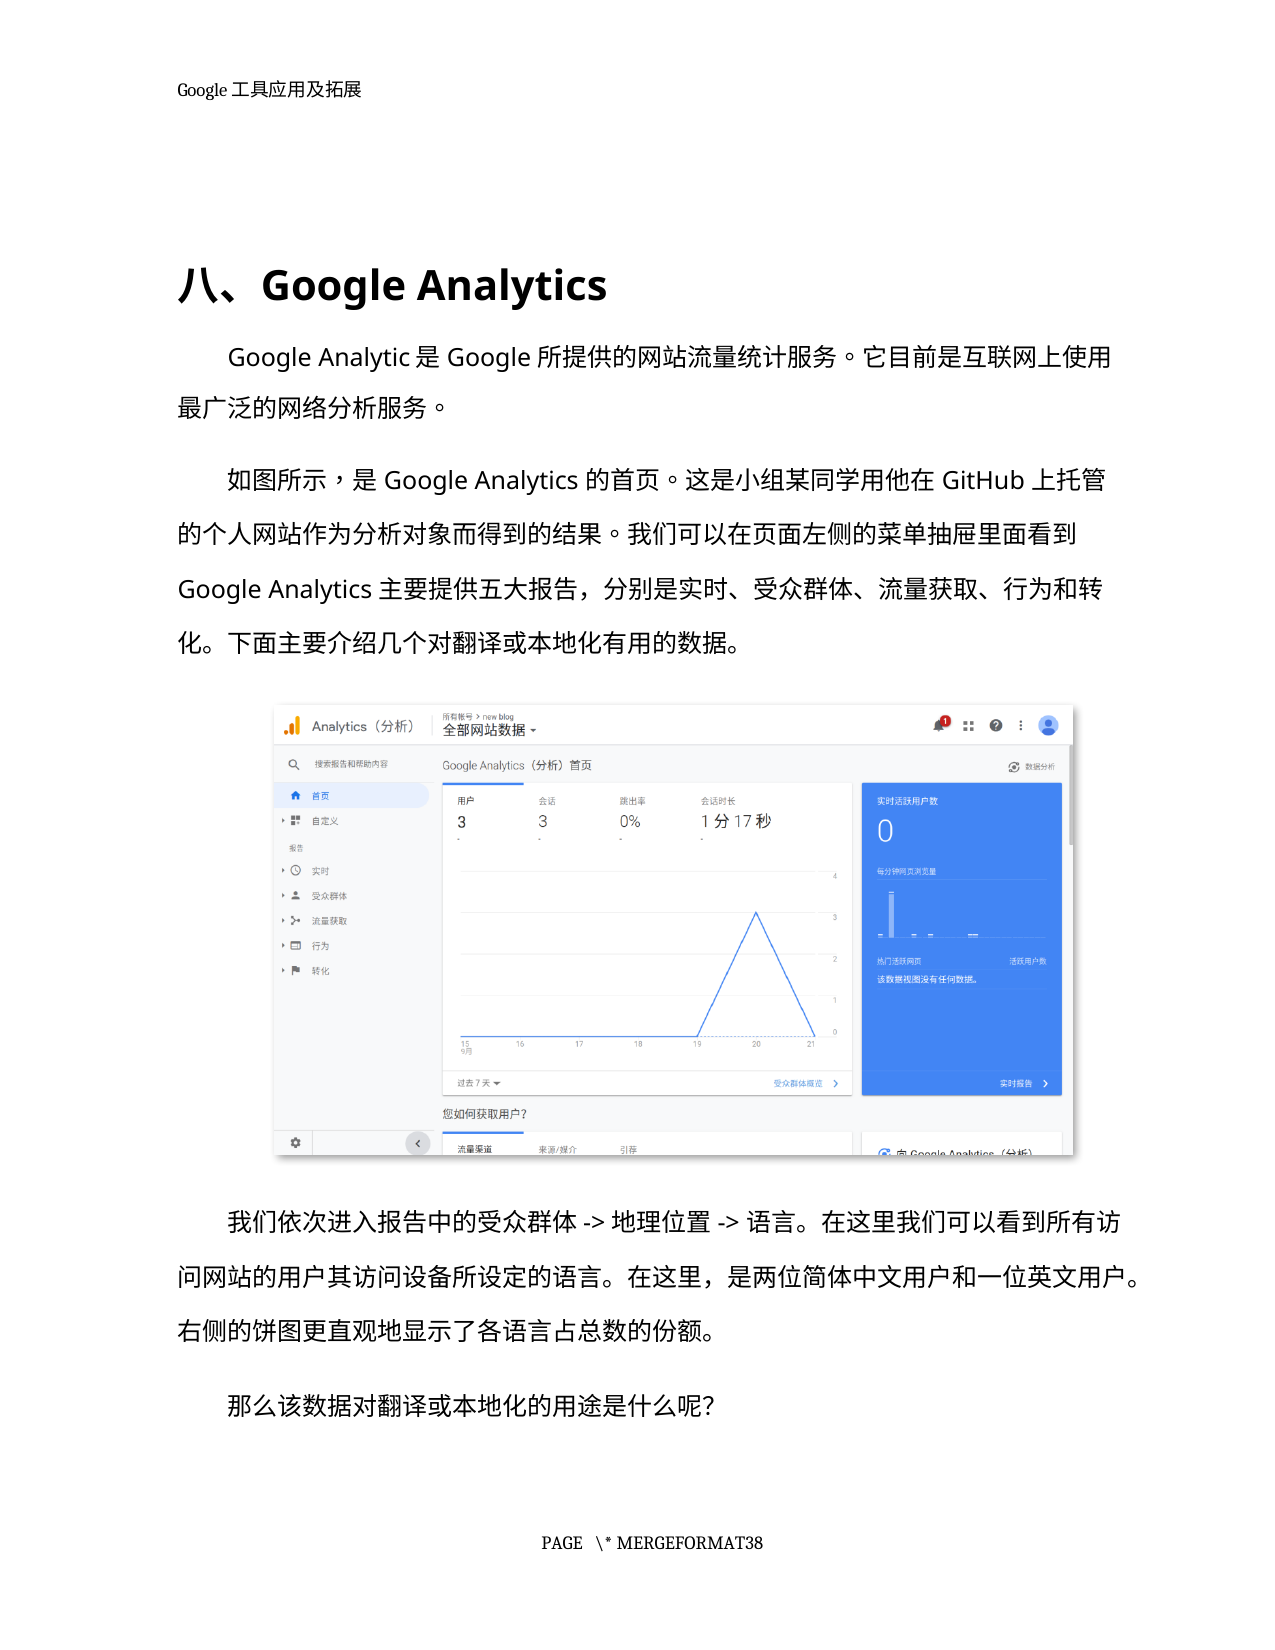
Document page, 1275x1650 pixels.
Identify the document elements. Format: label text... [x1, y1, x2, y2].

text Google Analytic是 Google 所提供的网站流量统计服务。它目前是互联网上使用最广泛的网络分析服务。 [177, 340, 1127, 425]
text 那么该数据对翻译或本地化的用途是什么呢？ [177, 1387, 1127, 1423]
text 我们依次进入报告中的受众群体 -> 地理位置 -> 语言。在这里我们可以看到所有访问网站的用户其访问设备所设定的语言。在这里，是两位简体中文用户和一位英文用户。右侧的饼图更直观地显示了各语言占总数的份额。 [177, 1203, 1127, 1348]
picture [274, 705, 1073, 1155]
text 如图所示，是 Google Analytics 的首页。这是小组某同学用他在 GitHub 上托管的个人网站作为分析对象而得到的结果。我们可以在页面左侧的菜单抽屉里面看到 Google Analytics 主要提供五大报告，分别是实时、受众群体、流量获取、行为和转化。下面主要介绍几个对翻译或本地化有用的数据。 [177, 463, 1127, 660]
text 八、Google Analytics [177, 252, 1127, 313]
